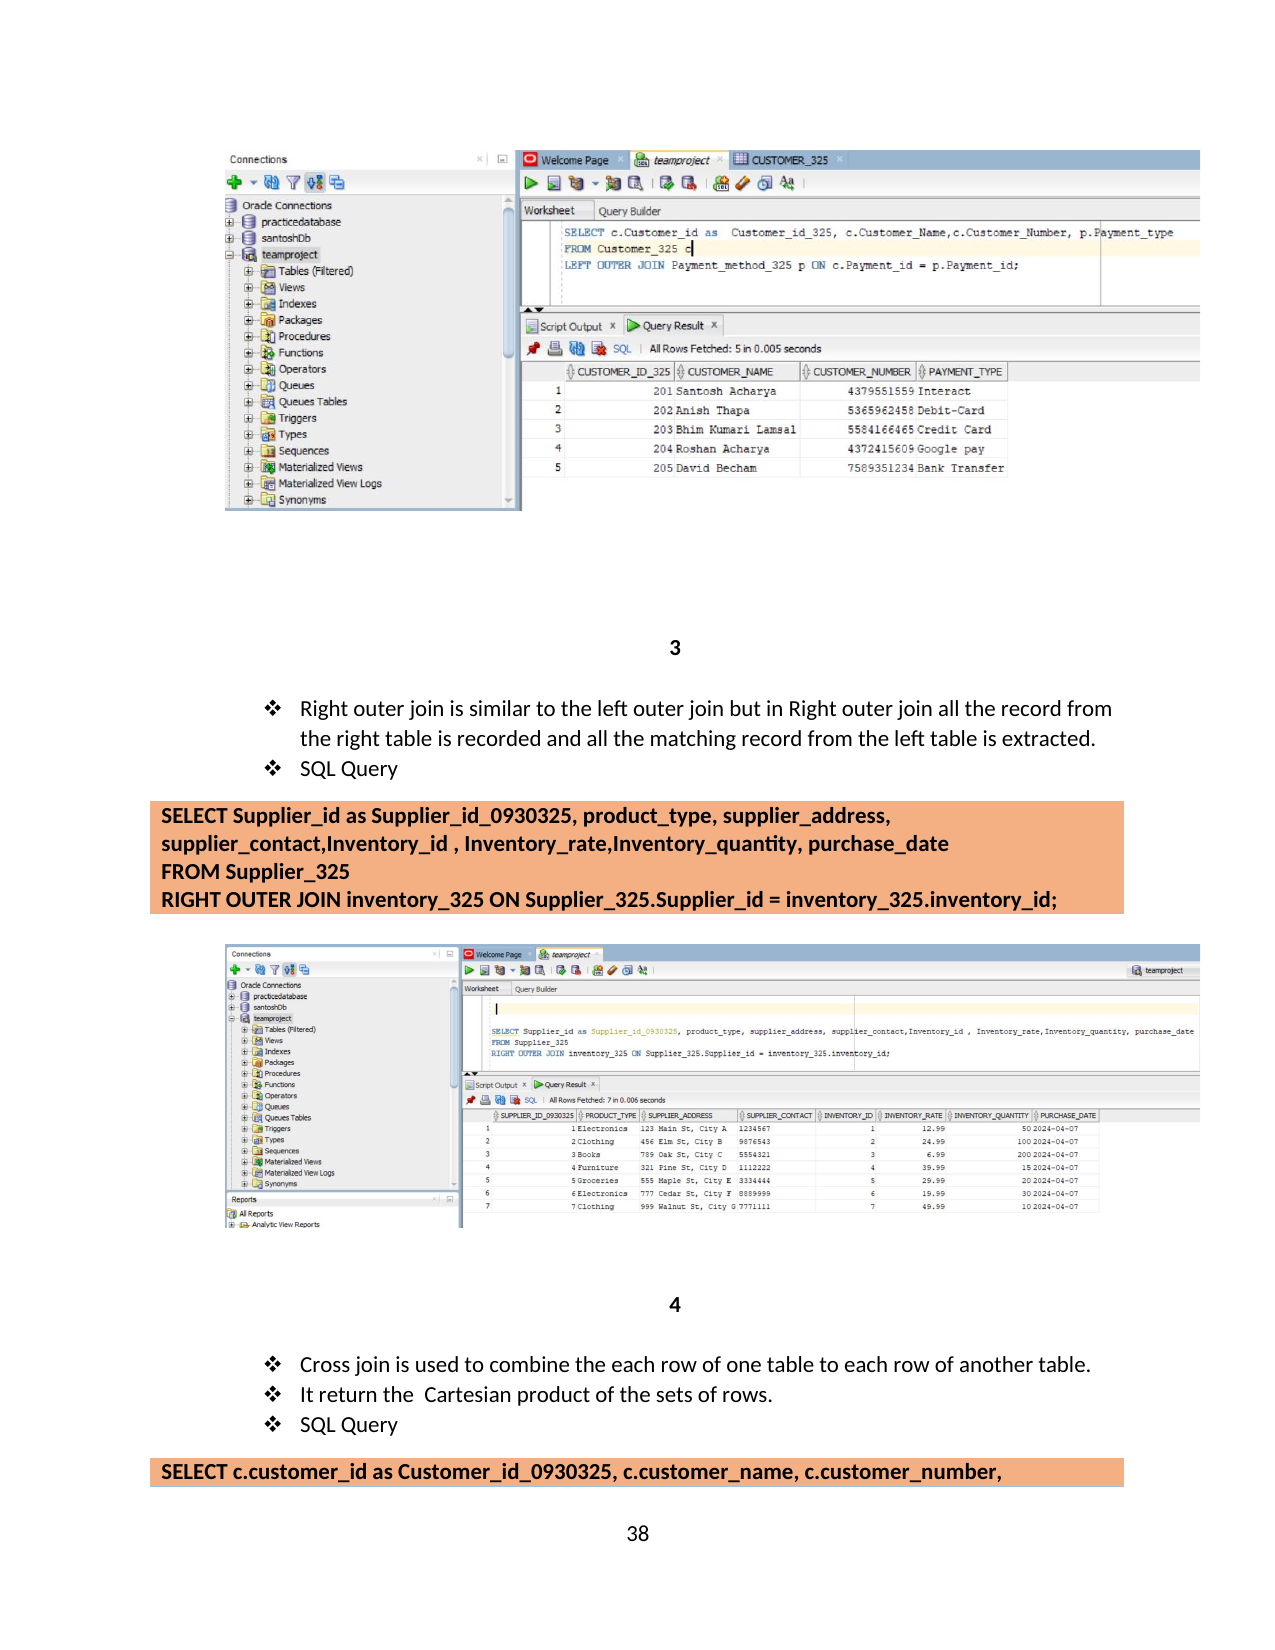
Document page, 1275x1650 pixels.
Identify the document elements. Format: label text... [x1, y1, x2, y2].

list Right outer join is similar to the left outer join but in Right outer join all the record from the right table is recorded and all the matching record from the left table is extracted. [262, 694, 1125, 752]
picture [225, 944, 1200, 1228]
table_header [150, 1458, 1124, 1486]
table_header SELECT Supplier_id as Supplier_id_0930325, product_type, supplier_address, supplier_contact,Inventory_id , Inventory_rate,Inventory_quantity, purchase_date FROM Supplier_325 RIGHT OUTER JOIN inventory_325 ON Supplier_325.Supplier_id = inventory_325.inventory_id; [150, 801, 1124, 913]
picture [225, 150, 1200, 511]
list SQL Query [262, 754, 1125, 782]
list It return the Cartesian product of the sets of rows. [262, 1380, 1125, 1408]
list Cross join is used to combine the each row of one table to each row of another table. [262, 1350, 1125, 1378]
list 3 [225, 633, 1125, 661]
list SQL Query [262, 1411, 1125, 1439]
list 4 [225, 1290, 1125, 1318]
